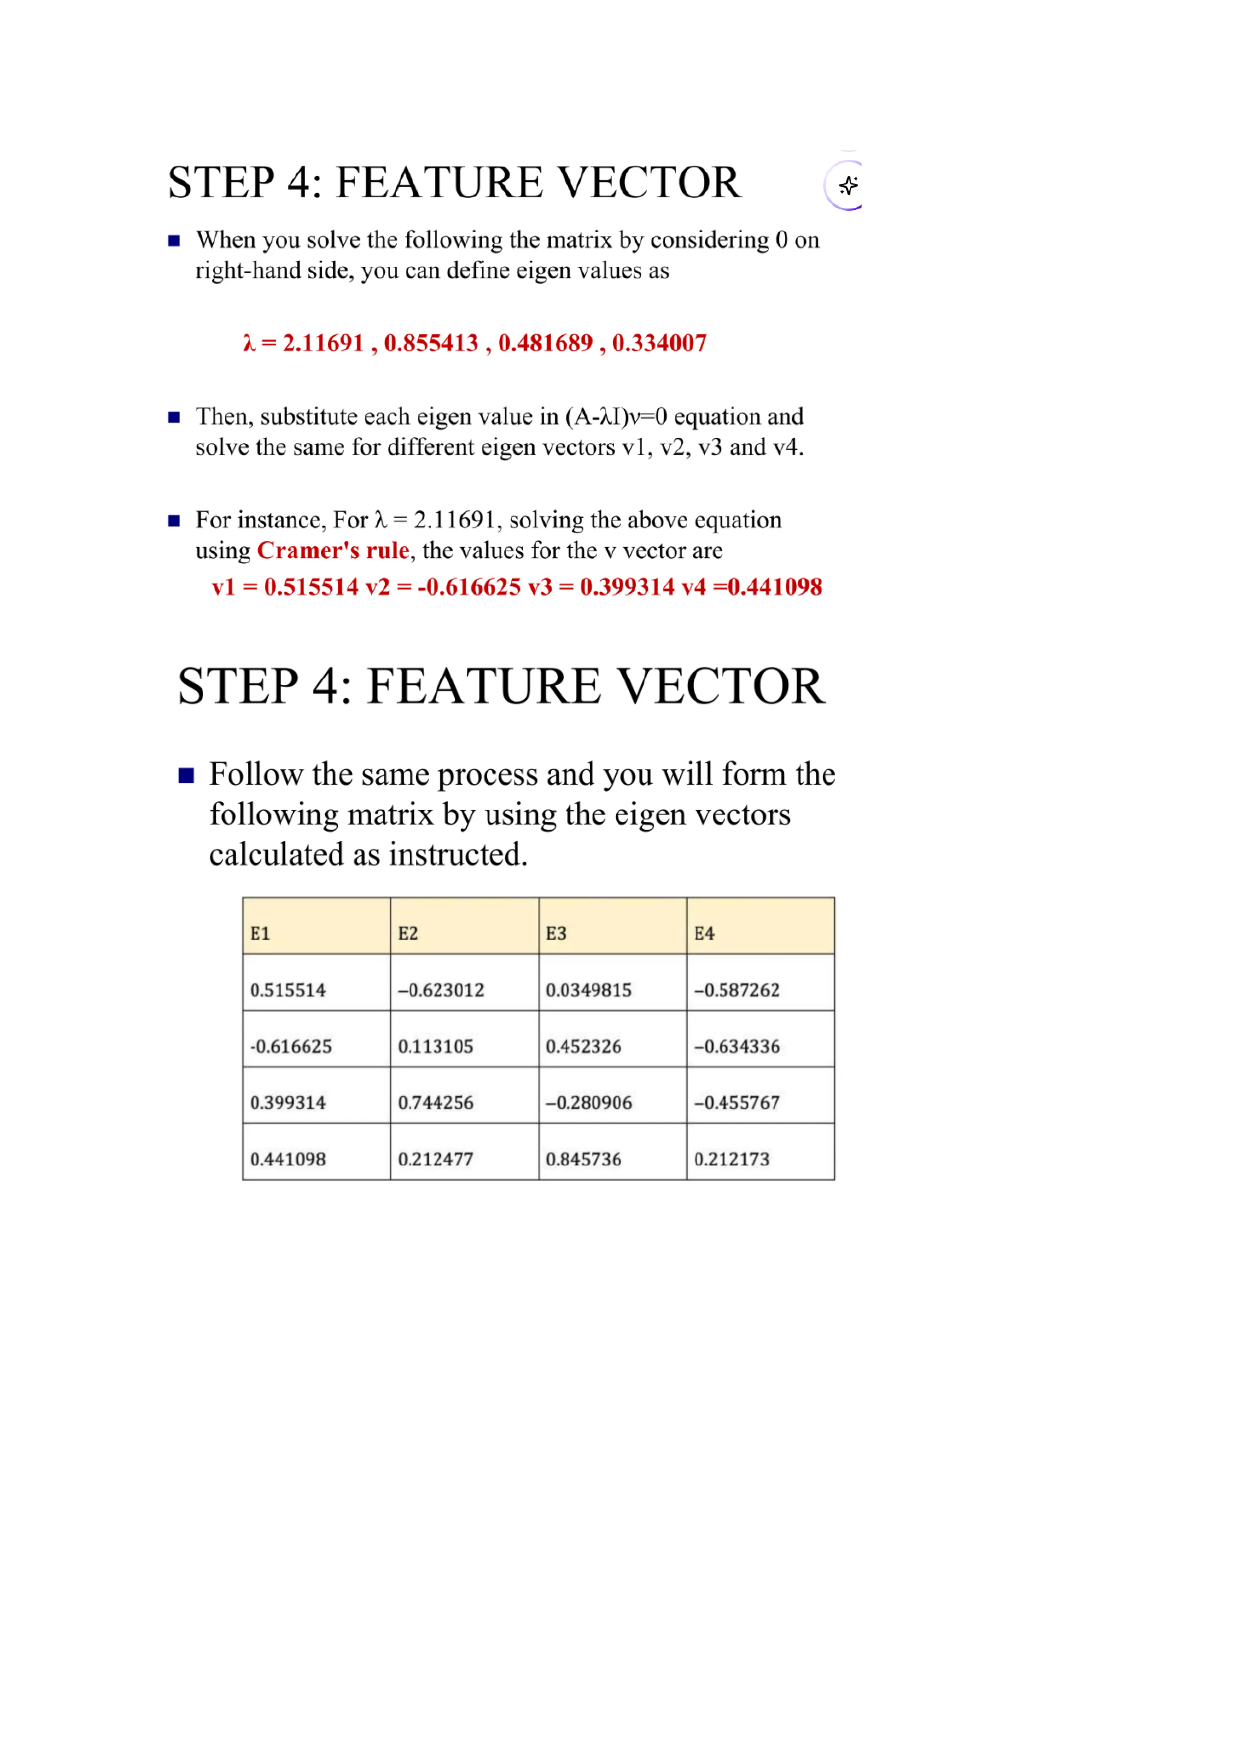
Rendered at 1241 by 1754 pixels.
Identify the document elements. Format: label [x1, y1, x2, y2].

picture [150, 652, 853, 1220]
picture [150, 150, 862, 627]
